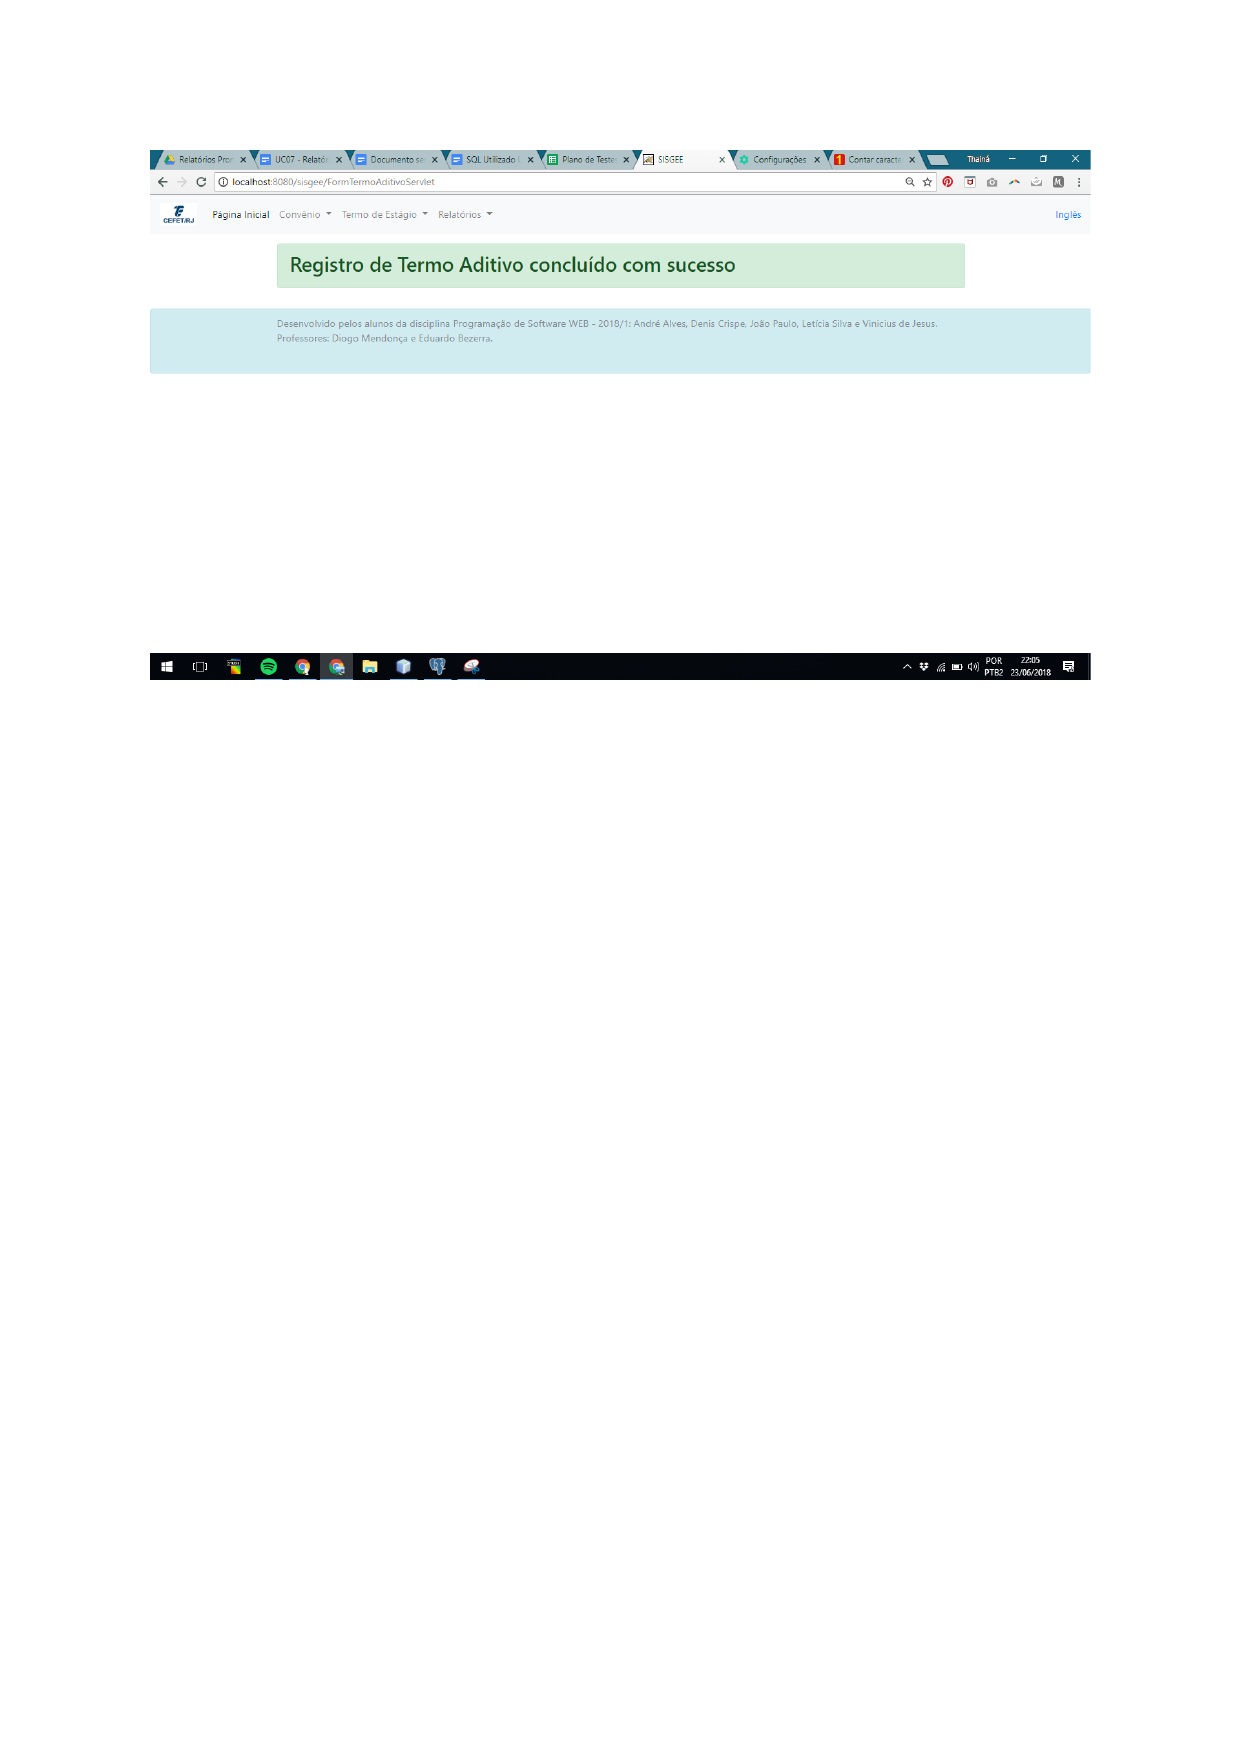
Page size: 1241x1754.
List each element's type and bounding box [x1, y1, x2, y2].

picture [150, 150, 1091, 680]
